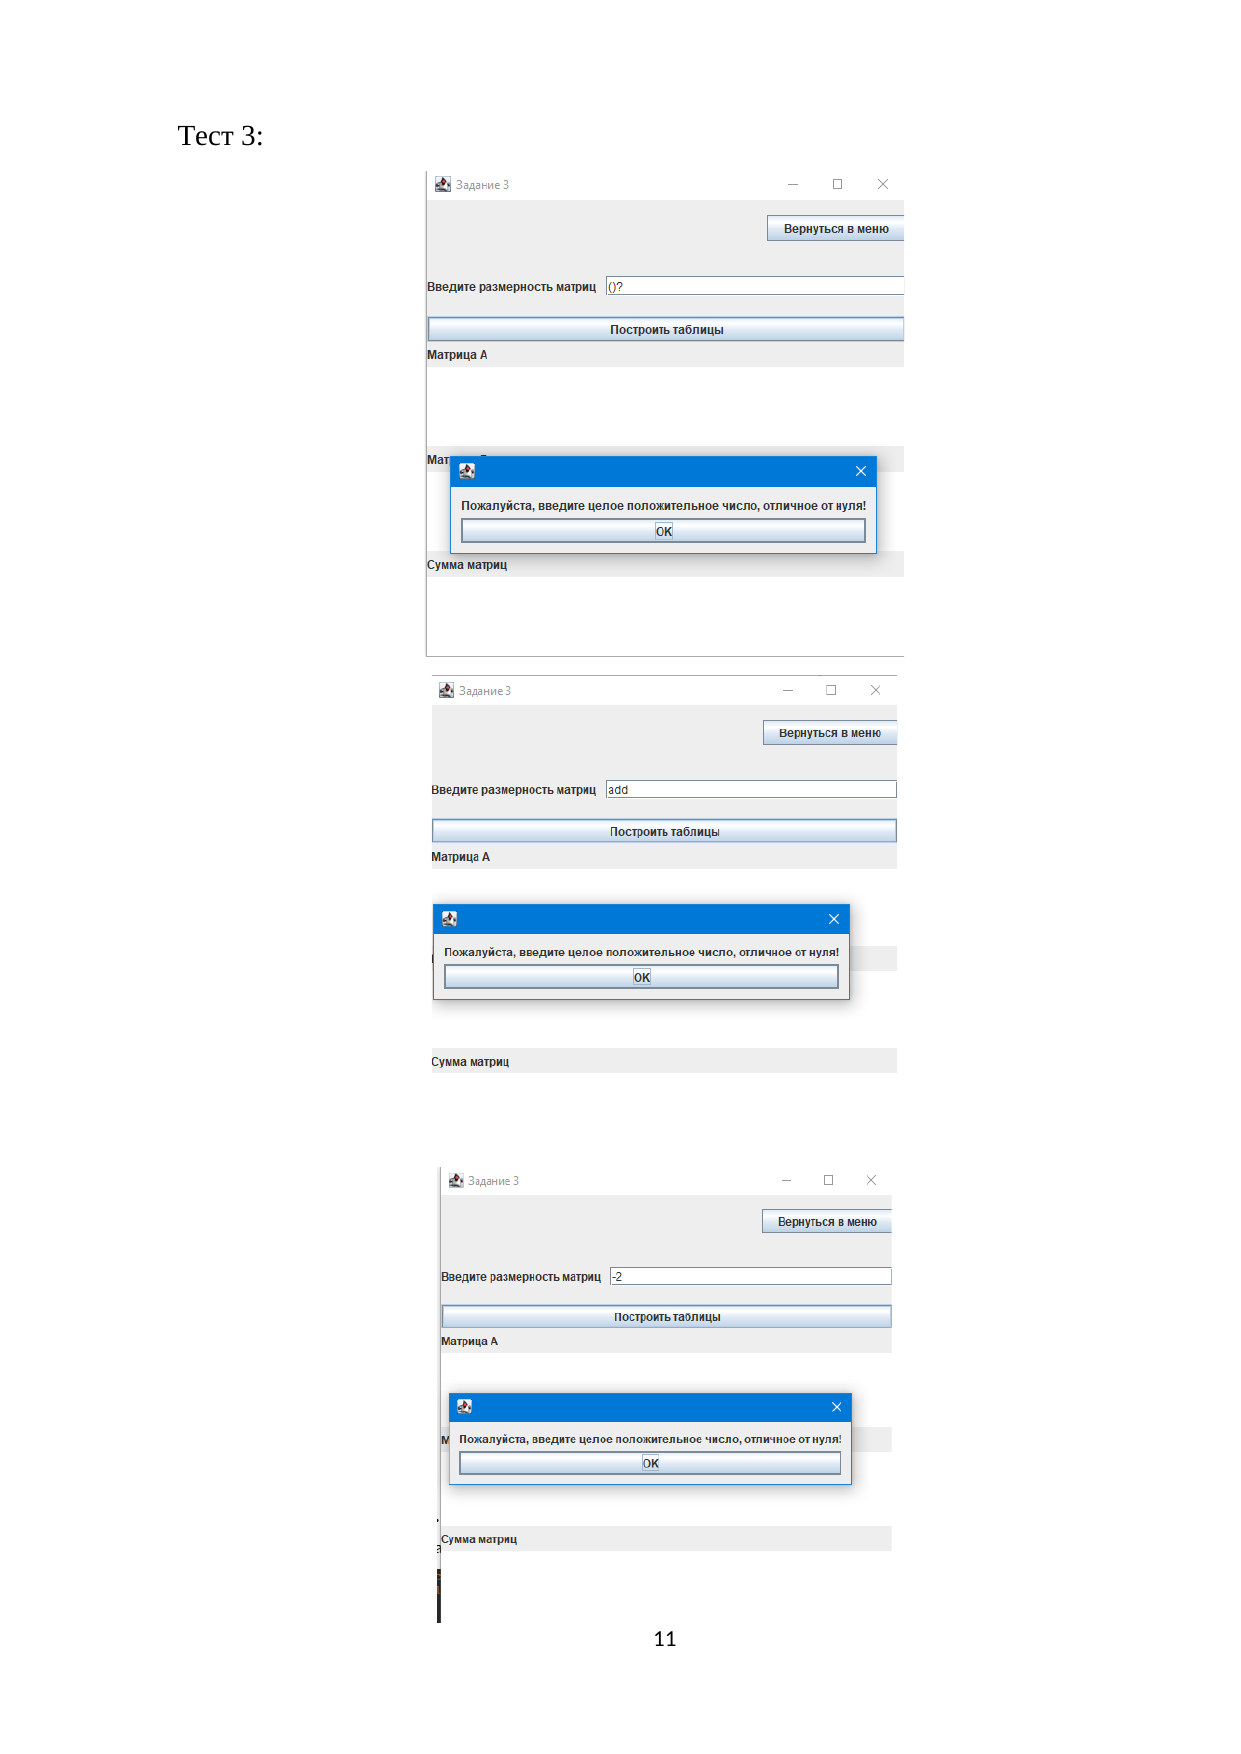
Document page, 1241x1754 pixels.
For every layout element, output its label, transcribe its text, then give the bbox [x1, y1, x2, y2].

picture [424, 171, 905, 657]
text Тест 3: [177, 118, 1152, 152]
picture [437, 1167, 892, 1623]
picture [431, 675, 898, 1149]
